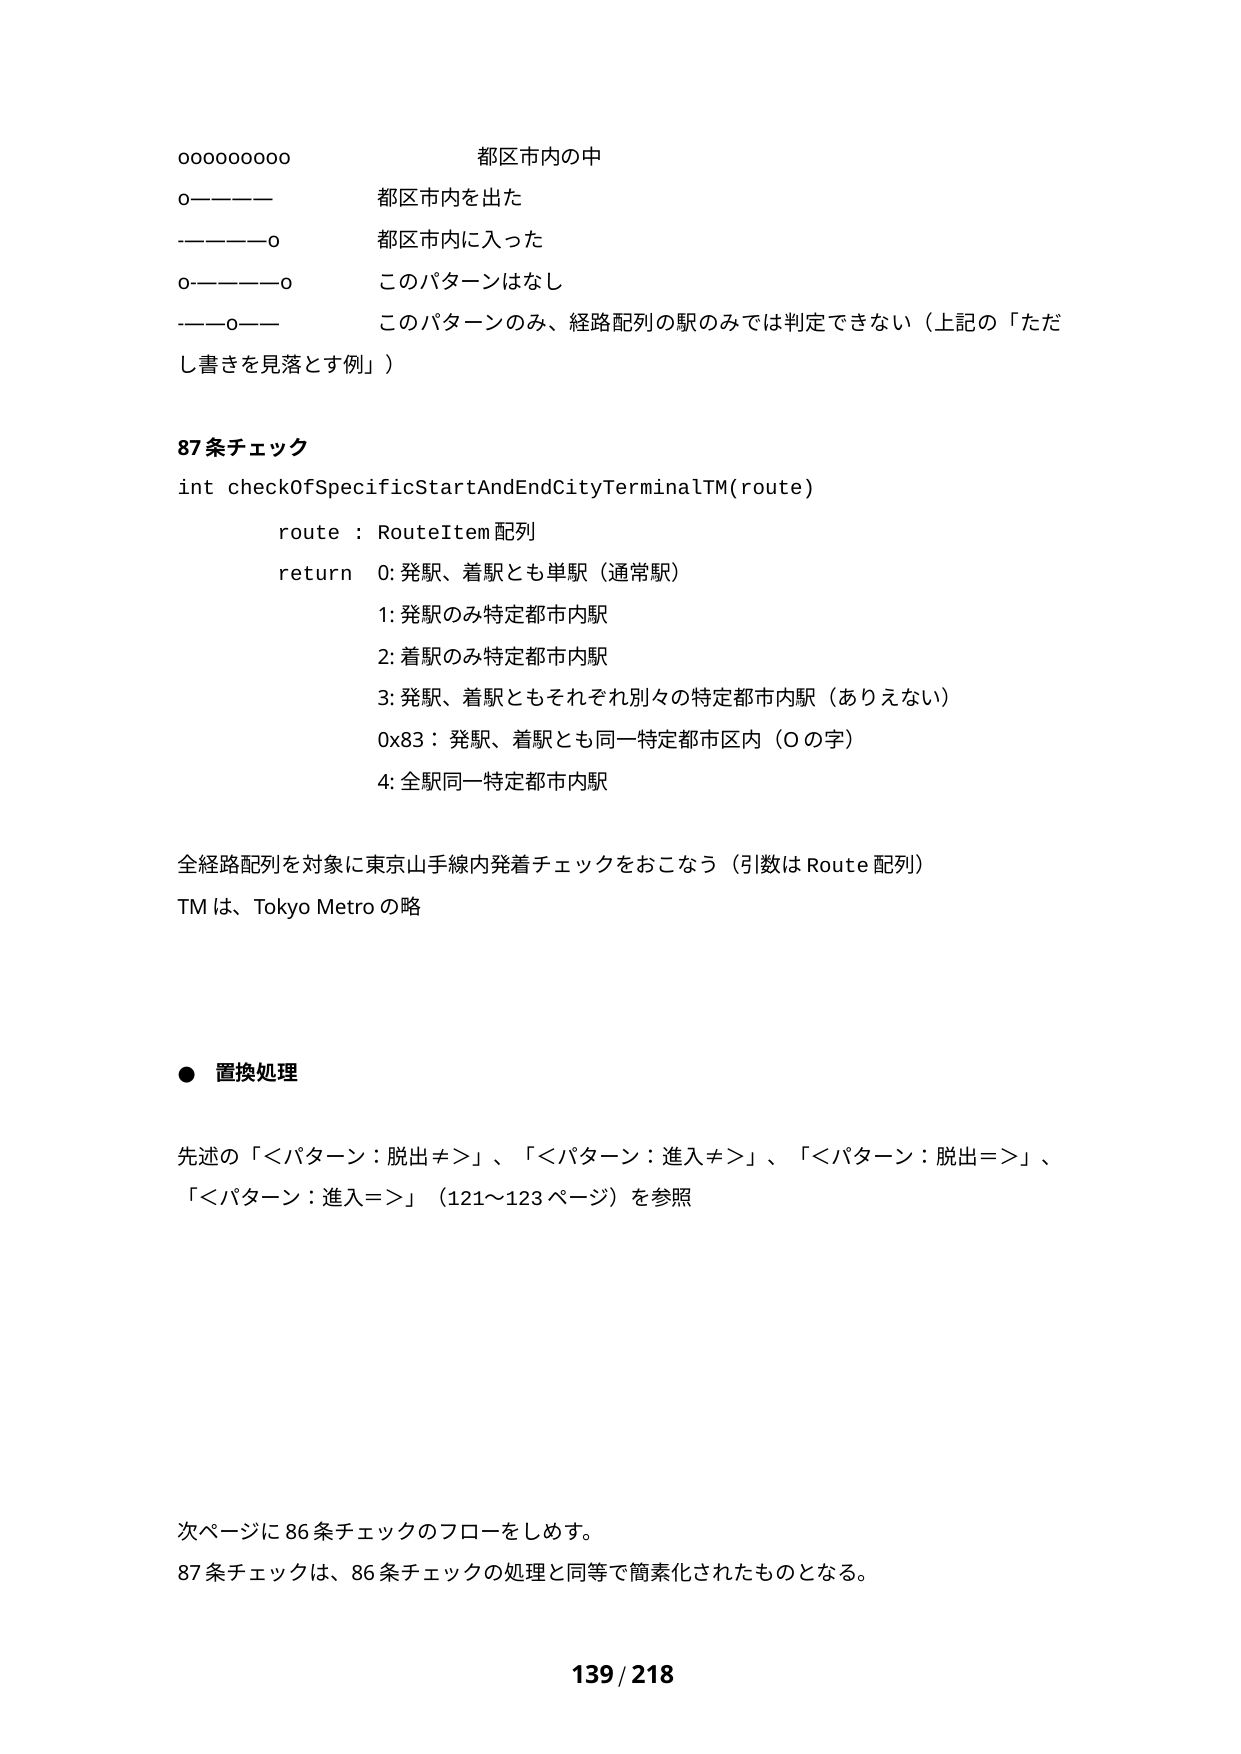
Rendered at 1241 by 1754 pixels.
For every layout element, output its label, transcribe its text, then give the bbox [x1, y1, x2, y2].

text 全経路配列を対象に東京山手線内発着チェックをおこなう（引数はRoute配列） [177, 843, 1063, 884]
subtitle 置換処理 [177, 1051, 1063, 1093]
text 0x83： 発駅、着駅とも同一特定都市区内（Oの字） [277, 718, 1063, 759]
text 1: 発駅のみ特定都市内駅 [277, 593, 1063, 634]
text 次ページに86条チェックのフローをしめす。 [177, 1509, 1063, 1551]
text -――o―― このパターンのみ、経路配列の駅のみでは判定できない（上記の「ただし書きを見落とす例」） [177, 301, 1063, 384]
text 4: 全駅同一特定都市内駅 [277, 759, 1063, 801]
text o―――― 都区市内を出た [177, 176, 1063, 218]
text int checkOfSpecificStartAndEndCityTerminalTM(route) [177, 468, 1063, 509]
text 87条チェックは、86条チェックの処理と同等で簡素化されたものとなる。 [177, 1551, 1063, 1593]
text 87条チェック [177, 426, 1063, 468]
text route : RouteItem配列 [277, 509, 1063, 551]
text o-――――o このパターンはなし [177, 259, 1063, 301]
text ooooooooo 都区市内の中 [177, 134, 1063, 176]
text -――――o 都区市内に入った [177, 218, 1063, 259]
text 3: 発駅、着駅ともそれぞれ別々の特定都市内駅（ありえない） [277, 676, 1063, 718]
text return 0: 発駅、着駅とも単駅（通常駅） [277, 551, 1063, 593]
text 先述の「＜パターン：脱出≠＞」、「＜パターン：進入≠＞」、「＜パターン：脱出＝＞」、「＜パターン：進入＝＞」（92～93ページ）を参照 [177, 1134, 1063, 1218]
text TMは、Tokyo Metroの略 [177, 884, 1063, 926]
text 2: 着駅のみ特定都市内駅 [277, 634, 1063, 676]
